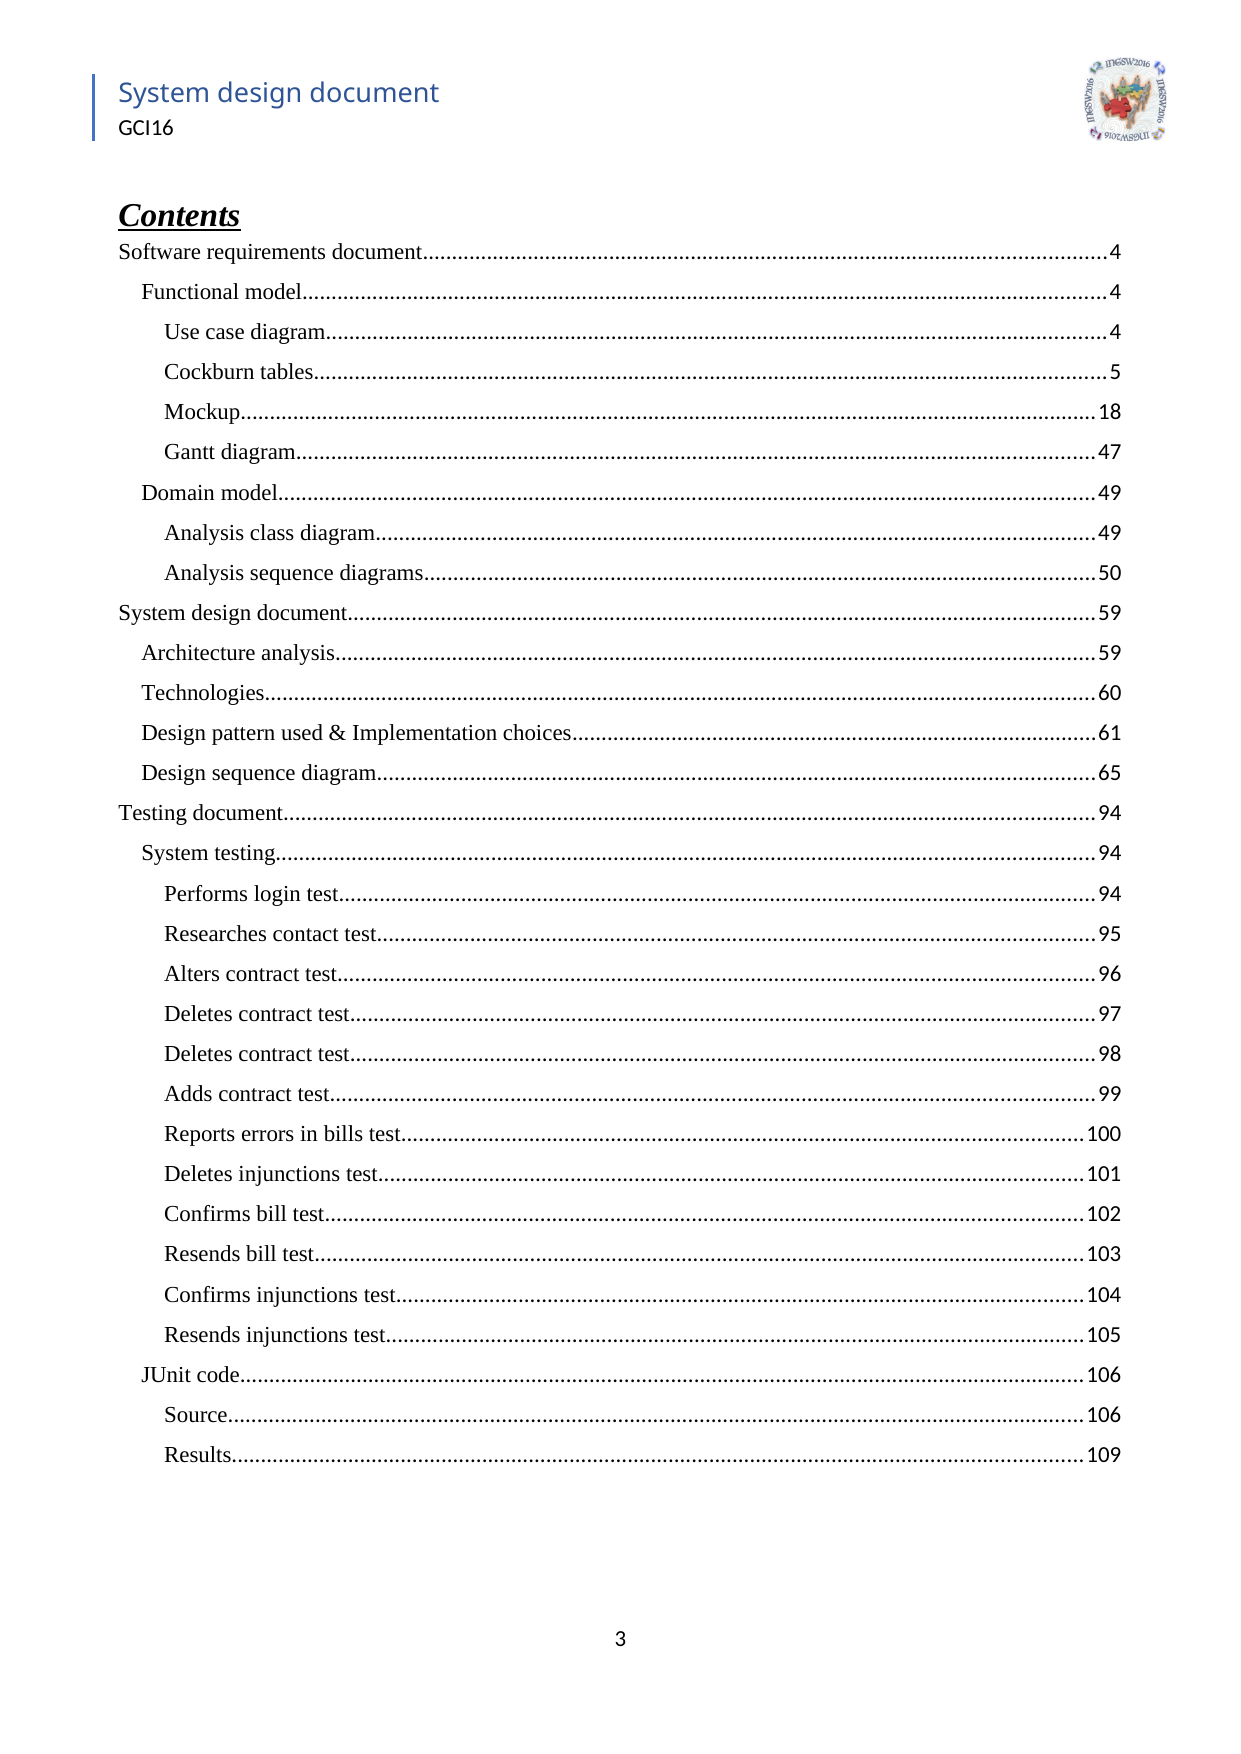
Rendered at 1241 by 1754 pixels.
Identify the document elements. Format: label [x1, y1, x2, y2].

picture [1076, 55, 1171, 149]
